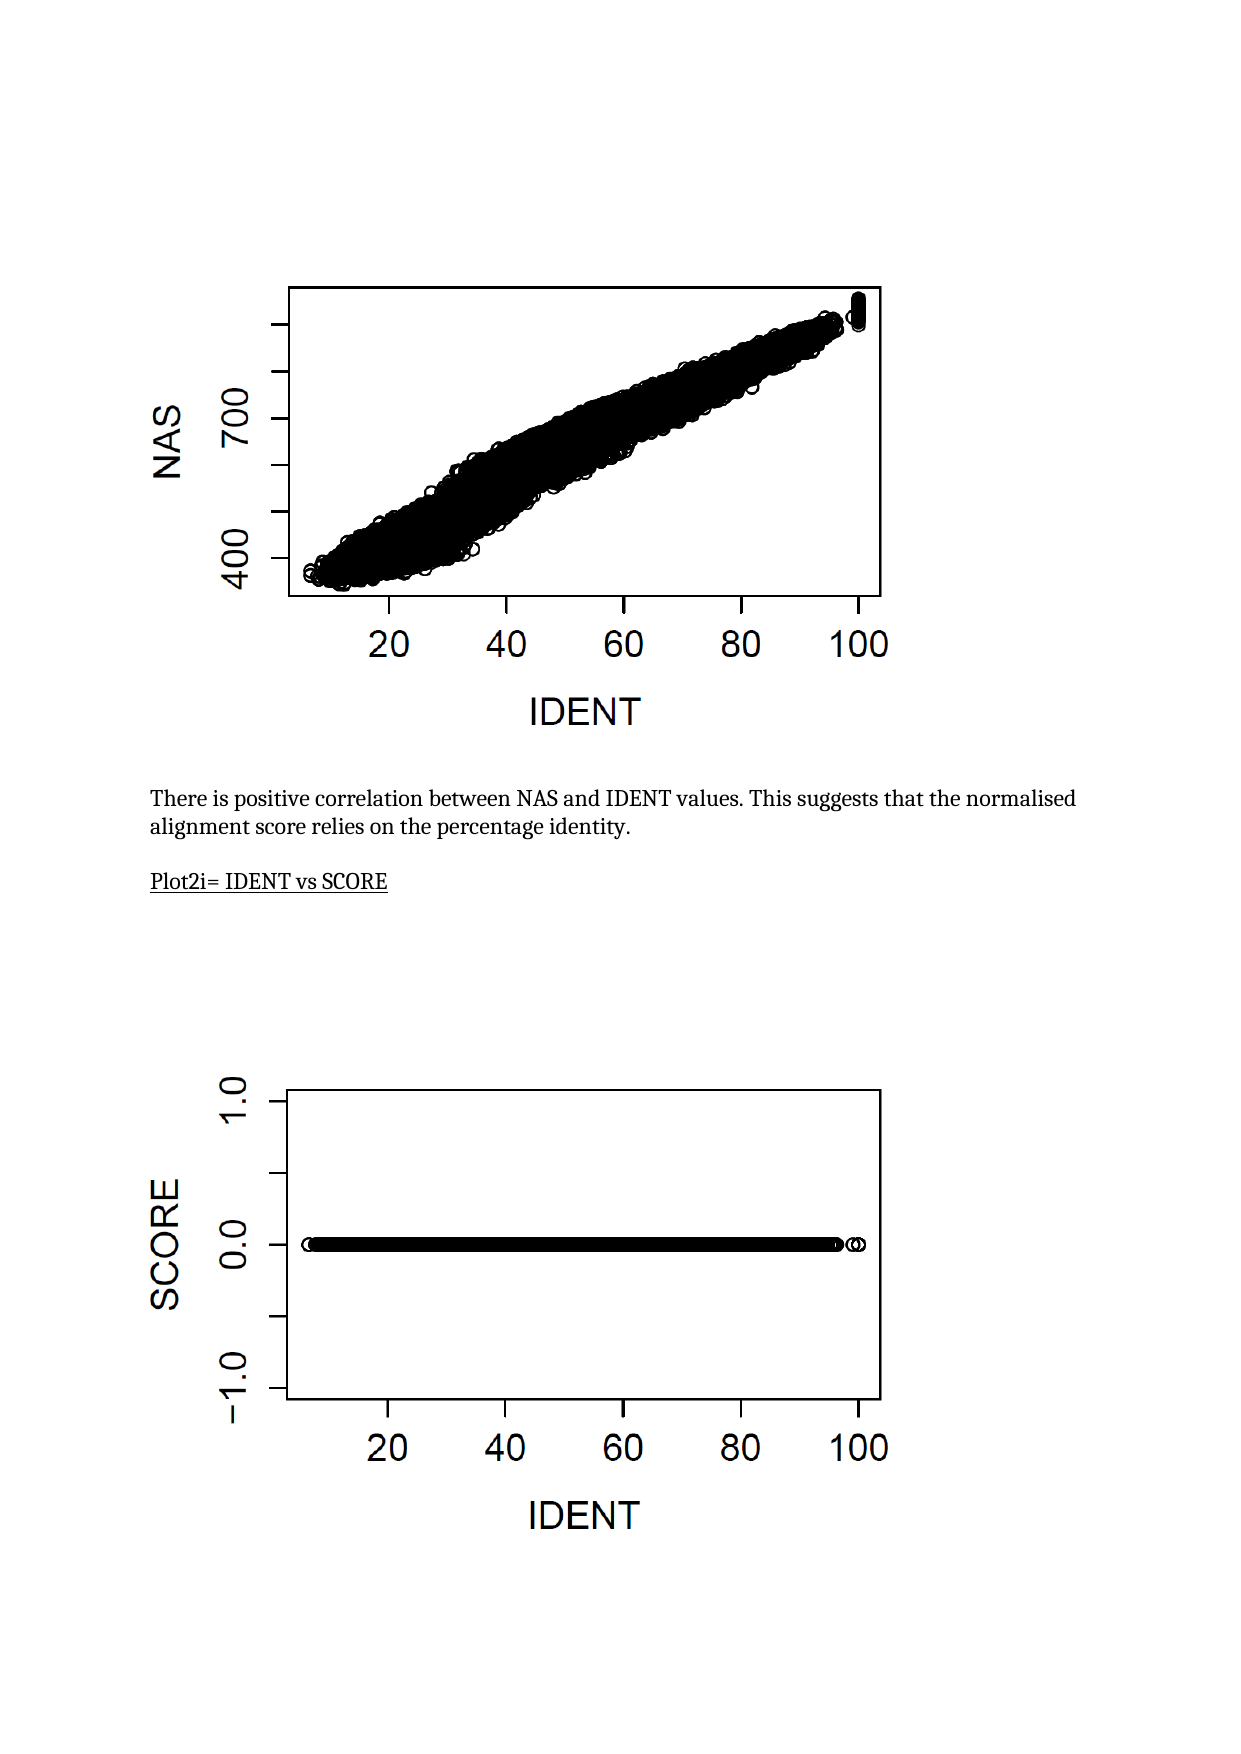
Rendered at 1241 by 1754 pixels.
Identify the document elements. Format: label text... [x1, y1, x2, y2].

picture [150, 150, 946, 758]
text Plot2i= IDENT vs SCORE [150, 868, 1090, 896]
text There is positive correlation between NAS and IDENT values. This suggests that the normalised alignment score relies on the percentage identity. [150, 785, 1090, 841]
picture [150, 952, 944, 1569]
